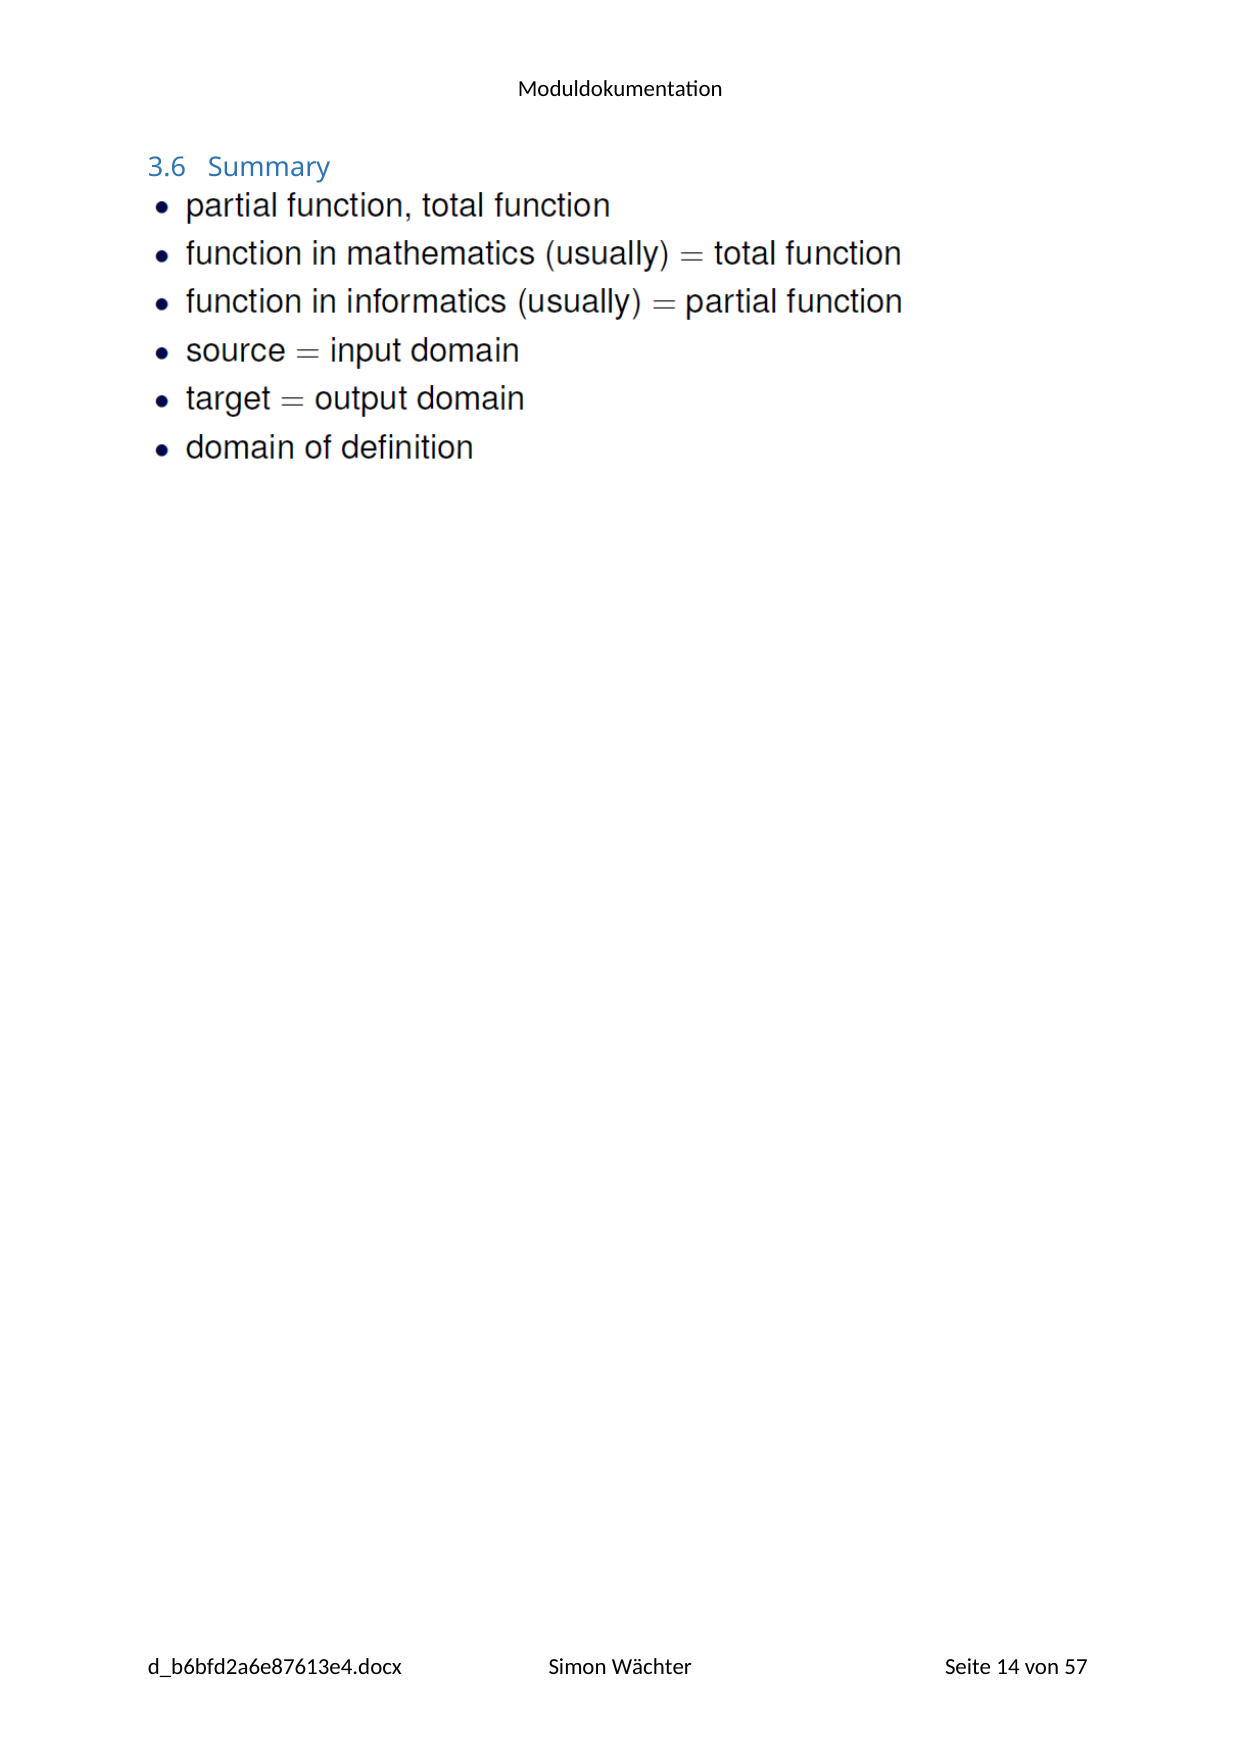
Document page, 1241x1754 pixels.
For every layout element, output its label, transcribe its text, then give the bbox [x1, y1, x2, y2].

picture [147, 187, 956, 475]
subtitle Summary [148, 148, 1093, 184]
